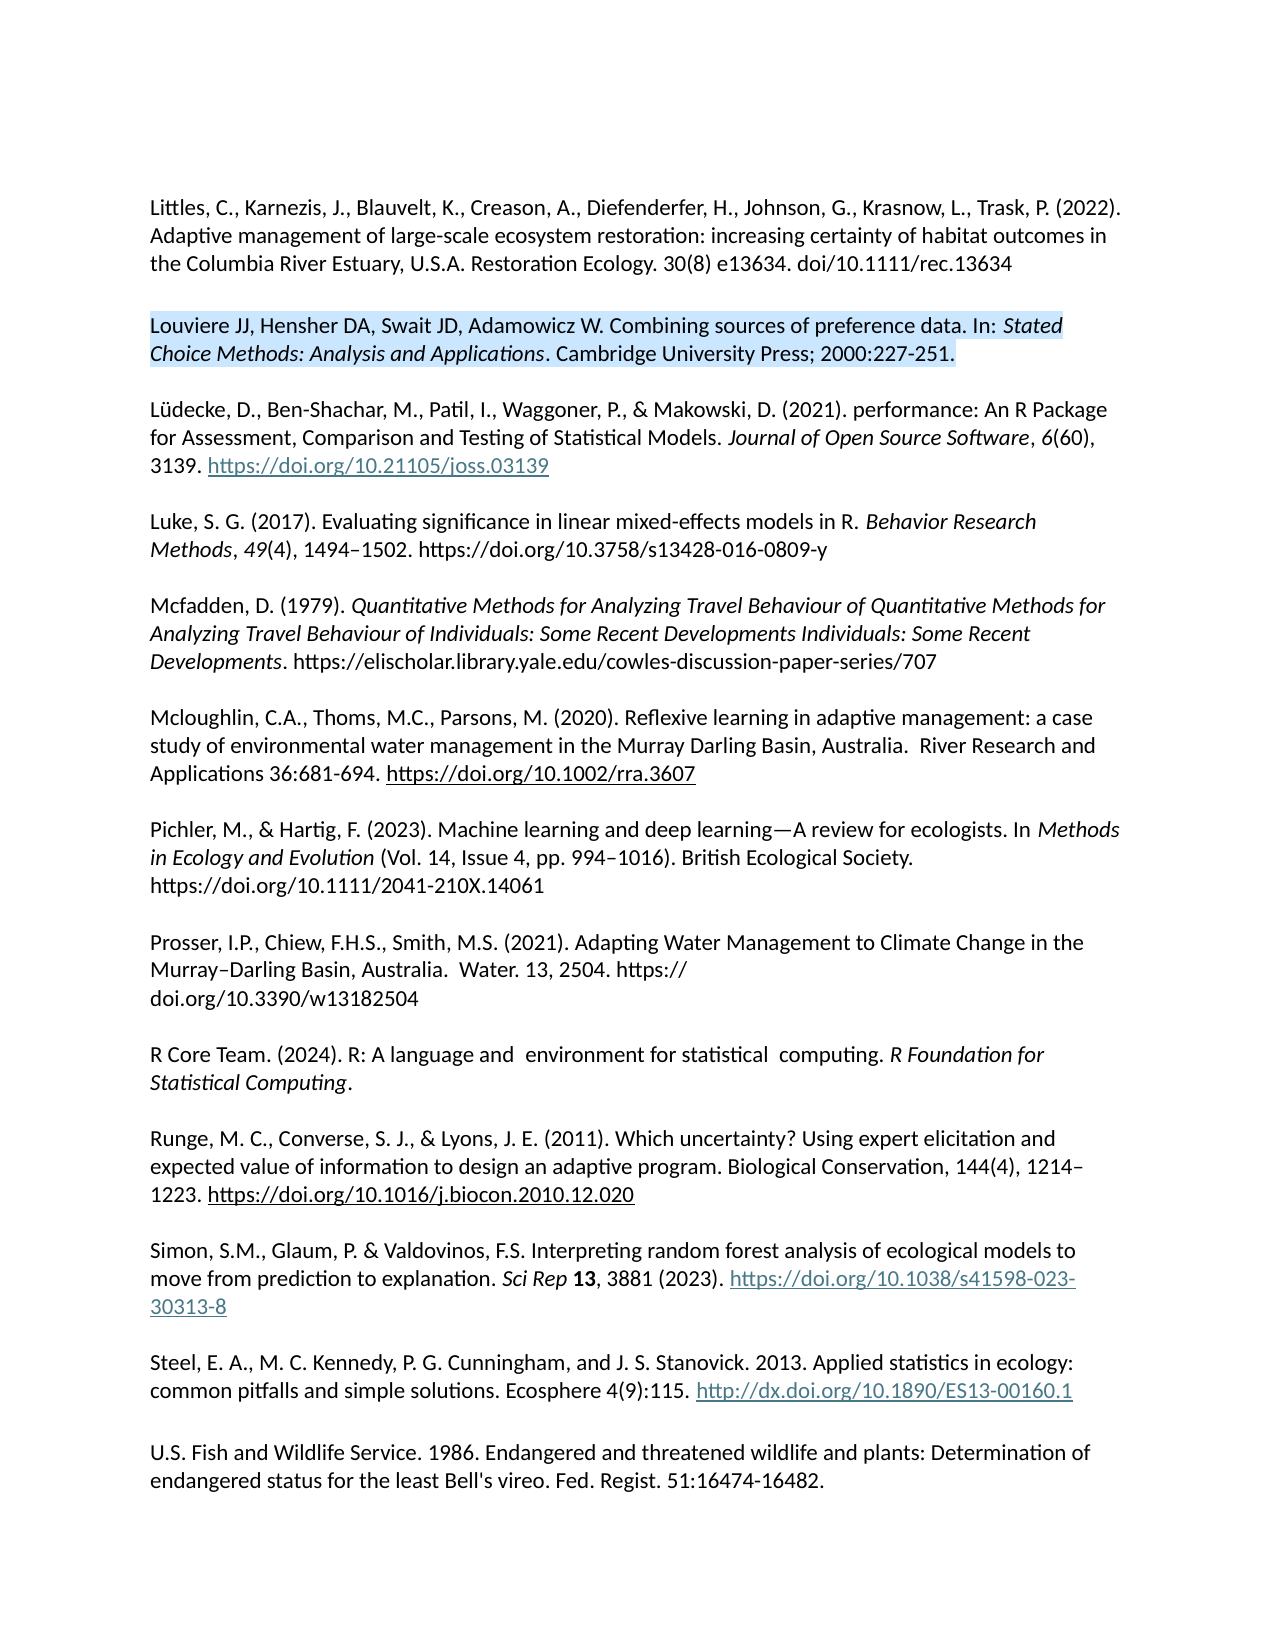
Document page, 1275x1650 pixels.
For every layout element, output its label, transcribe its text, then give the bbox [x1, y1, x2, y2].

text Mcfadden, D. (1979). Quantitative Methods for Analyzing Travel Behaviour of Quantitative Methods for Analyzing Travel Behaviour of Individuals: Some Recent Developments Individuals: Some Recent Developments. https://elischolar.library.yale.edu/cowles-discussion-paper-series/707 [150, 591, 1125, 675]
text Littles, C., Karnezis, J., Blauvelt, K., Creason, A., Diefenderfer, H., Johnson, G., Krasnow, L., Trask, P. (2022). Adaptive management of large-scale ecosystem restoration: increasing certainty of habitat outcomes in the Columbia River Estuary, U.S.A. Restoration Ecology. 30(8) e13634. doi/10.1111/rec.13634 [150, 193, 1125, 277]
text Lüdecke, D., Ben-Shachar, M., Patil, I., Waggoner, P., & Makowski, D. (2021). performance: An R Package for Assessment, Comparison and Testing of Statistical Models. Journal of Open Source Software, 6(60), 3139. https://doi.org/10.21105/joss.03139 [150, 395, 1125, 479]
text Luke, S. G. (2017). Evaluating significance in linear mixed-effects models in R. Behavior Research Methods, 49(4), 1494–1502. https://doi.org/10.3758/s13428-016-0809-y [150, 507, 1125, 563]
text U.S. Fish and Wildlife Service. 1986. Endangered and threatened wildlife and plants: Determination of endangered status for the least Bell's vireo. Fed. Regist. 51:16474-16482. [150, 1438, 1125, 1494]
text Mcloughlin, C.A., Thoms, M.C., Parsons, M. (2020). Reflexive learning in adaptive management: a case study of environmental water management in the Murray Darling Basin, Australia. River Research and Applications 36:681-694. https://doi.org/10.1002/rra.3607 [150, 703, 1125, 787]
text Steel, E. A., M. C. Kennedy, P. G. Cunningham, and J. S. Stanovick. 2013. Applied statistics in ecology: common pitfalls and simple solutions. Ecosphere 4(9):115. http://dx.doi.org/10.1890/ES13-00160.1 [150, 1348, 1125, 1404]
text R Core Team. (2024). R: A language and environment for statistical computing. R Foundation for Statistical Computing. [150, 1040, 1125, 1096]
text Runge, M. C., Converse, S. J., & Lyons, J. E. (2011). Which uncertainty? Using expert elicitation and expected value of information to design an adaptive program. Biological Conservation, 144(4), 1214–1223. https://doi.org/10.1016/j.biocon.2010.12.020 [150, 1124, 1125, 1208]
text Pichler, M., & Hartig, F. (2023). Machine learning and deep learning—A review for ecologists. In Methods in Ecology and Evolution (Vol. 14, Issue 4, pp. 994–1016). British Ecological Society. https://doi.org/10.1111/2041-210X.14061 [150, 816, 1125, 899]
text Prosser, I.P., Chiew, F.H.S., Smith, M.S. (2021). Adapting Water Management to Climate Change in the Murray–Darling Basin, Australia. Water. 13, 2504. https:// [150, 928, 1125, 984]
text Simon, S.M., Glaum, P. & Valdovinos, F.S. Interpreting random forest analysis of ecological models to move from prediction to explanation. Sci Rep 13, 3881 (2023). https://doi.org/10.1038/s41598-023-30313-8 [150, 1236, 1125, 1320]
text doi.org/10.3390/w13182504 [150, 984, 1125, 1012]
